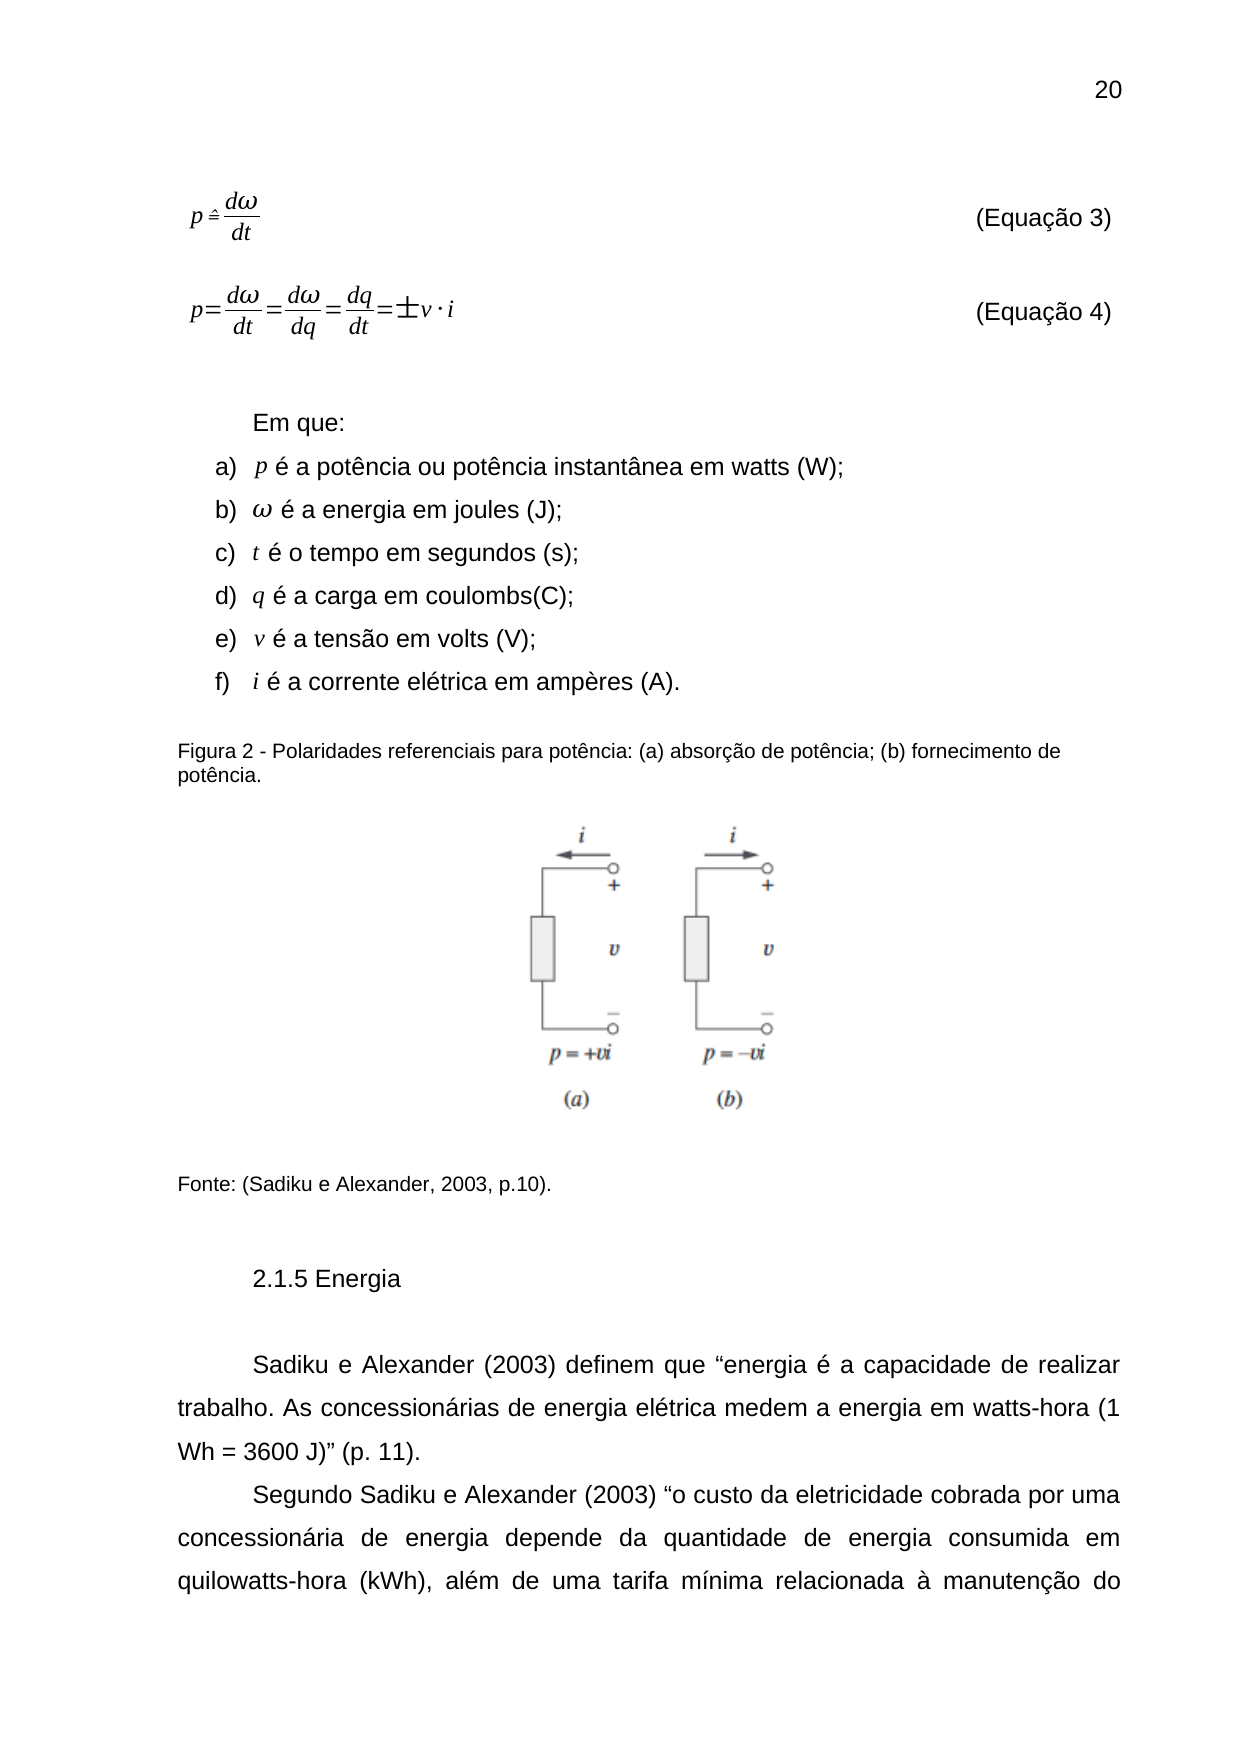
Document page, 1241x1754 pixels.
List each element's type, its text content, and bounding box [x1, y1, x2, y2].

text Sadiku e Alexander (2003) definem que “energia é a capacidade de realizar trabalho. As concessionárias de energia elétrica medem a energia em watts-hora (1 Wh = 3600 J)” (p. 11). [177, 1350, 1122, 1465]
list é a energia em joules (J); [215, 495, 1122, 523]
text Fonte: (Sadiku e Alexander, 2003, p.10). [177, 1172, 1122, 1196]
subtitle Figura 2 - Polaridades referenciais para potência: (a) absorção de potência; (b) fornecimento de potência. [177, 739, 1122, 787]
list é o tempo em segundos (s); [215, 538, 1122, 567]
list é a corrente elétrica em ampères (A). [215, 667, 1122, 696]
list é a carga em coulombs(C); [215, 581, 1122, 610]
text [177, 1480, 1122, 1595]
list é a tensão em volts (V); [215, 624, 1122, 653]
list é a potência ou potência instantânea em watts (W); [215, 452, 1122, 480]
picture [501, 812, 799, 1119]
subtitle 2.1.5 Energia [177, 1264, 1122, 1293]
text Em que: [177, 408, 1122, 437]
